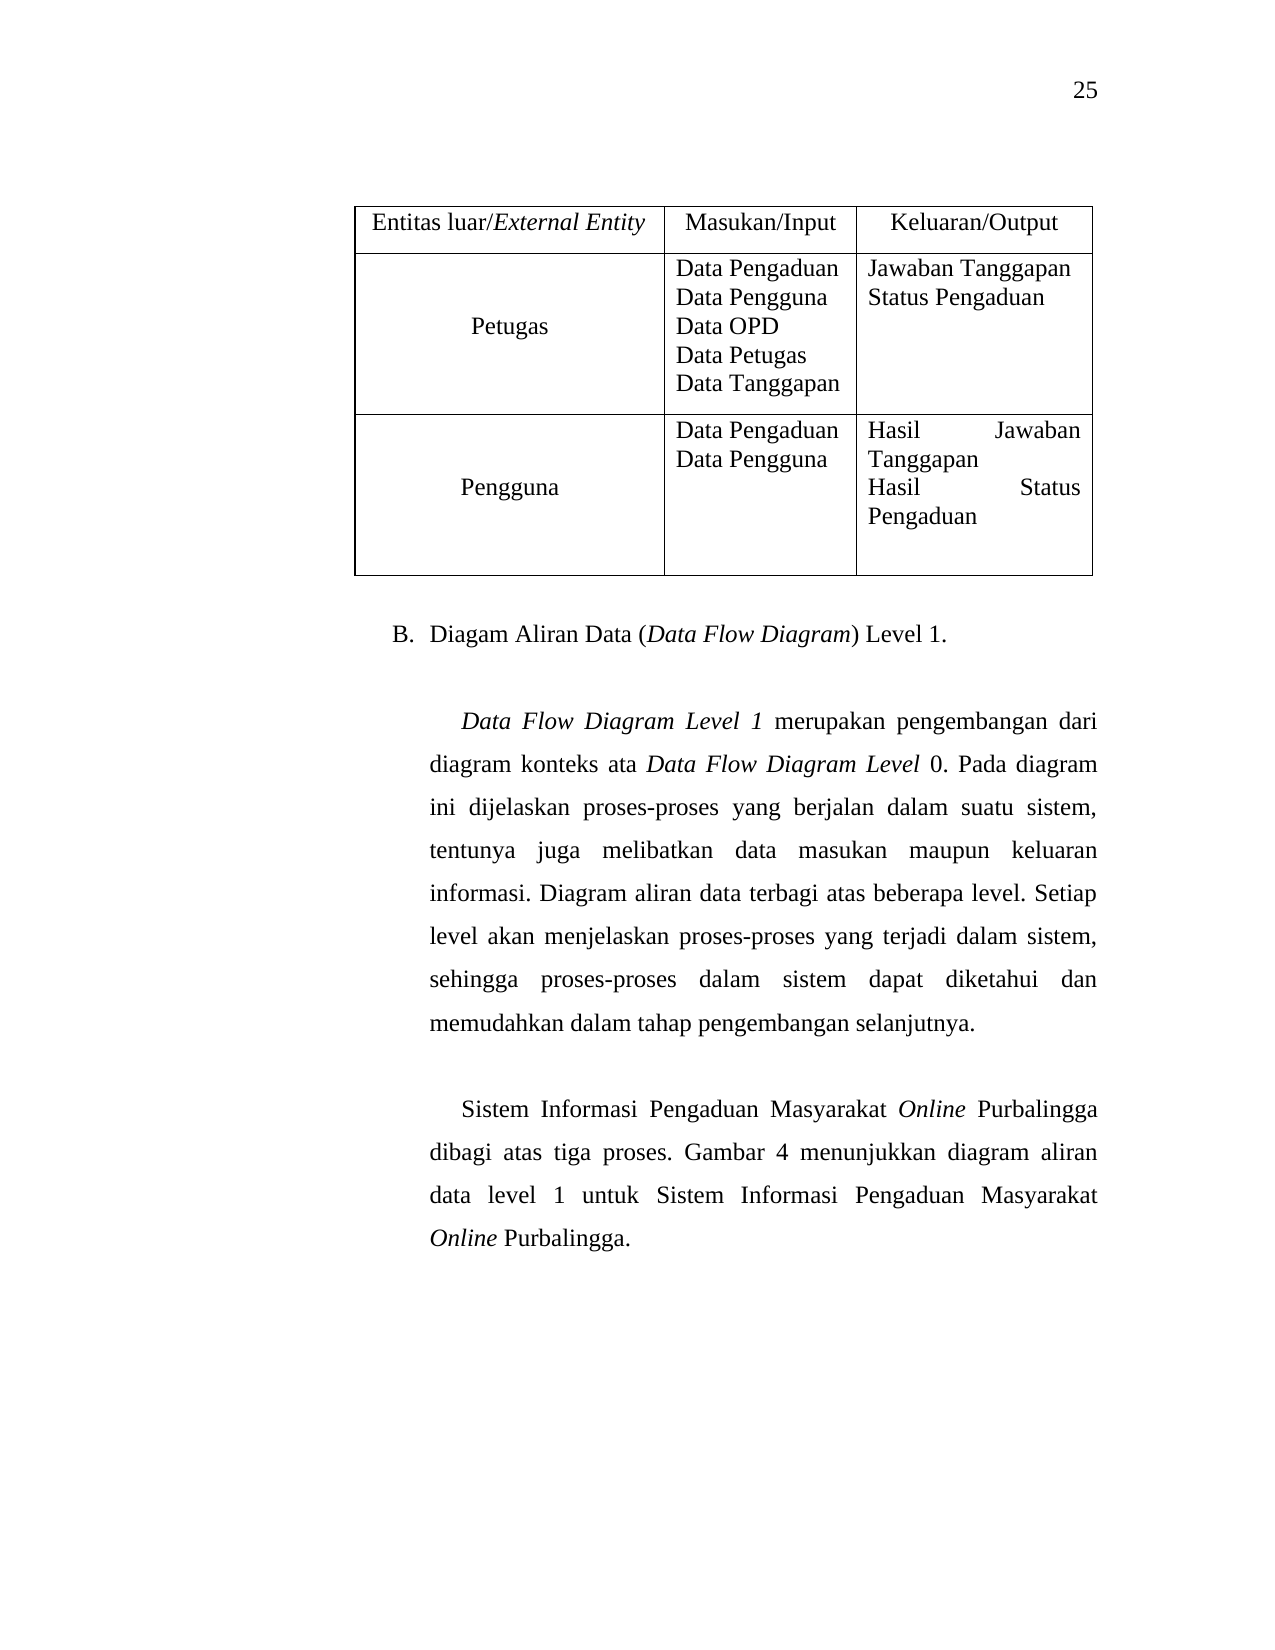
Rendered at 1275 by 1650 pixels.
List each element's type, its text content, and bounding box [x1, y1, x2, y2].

table_header Masukan/Input [665, 207, 856, 252]
list Diagam Aliran Data (Data Flow Diagram) Level 1. [392, 619, 1098, 648]
table_cell Jawaban Tanggapan Status Pengaduan [857, 254, 1092, 414]
table_cell Data Pengaduan Data Pengguna [665, 415, 856, 575]
table_header Entitas luar/External Entity [356, 207, 664, 252]
list Data Flow Diagram Level 1 merupakan pengembangan dari diagram konteks ata Data Flow Diagram Level 0. Pada diagram ini dijelaskan proses-proses yang berjalan dalam suatu sistem, tentunya juga melibatkan data masukan maupun keluaran informasi. Diagram aliran data terbagi atas beberapa level. Setiap level akan menjelaskan proses-proses yang terjadi dalam sistem, sehingga proses-proses dalam sistem dapat diketahui dan memudahkan dalam tahap pengembangan selanjutnya. [429, 706, 1098, 1036]
table_cell Petugas [356, 254, 664, 414]
table_cell Pengguna [356, 415, 664, 575]
list Sistem Informasi Pengaduan Masyarakat Online Purbalingga dibagi atas tiga proses. Gambar 4 menunjukkan diagram aliran data level 1 untuk Sistem Informasi Pengaduan Masyarakat Online Purbalingga. [429, 1094, 1098, 1252]
table_cell Hasil Jawaban Tanggapan Hasil Status Pengaduan [857, 415, 1092, 575]
table_header Keluaran/Output [857, 207, 1092, 252]
table_cell Data Pengaduan Data Pengguna Data OPD Data Petugas Data Tanggapan [665, 254, 856, 414]
